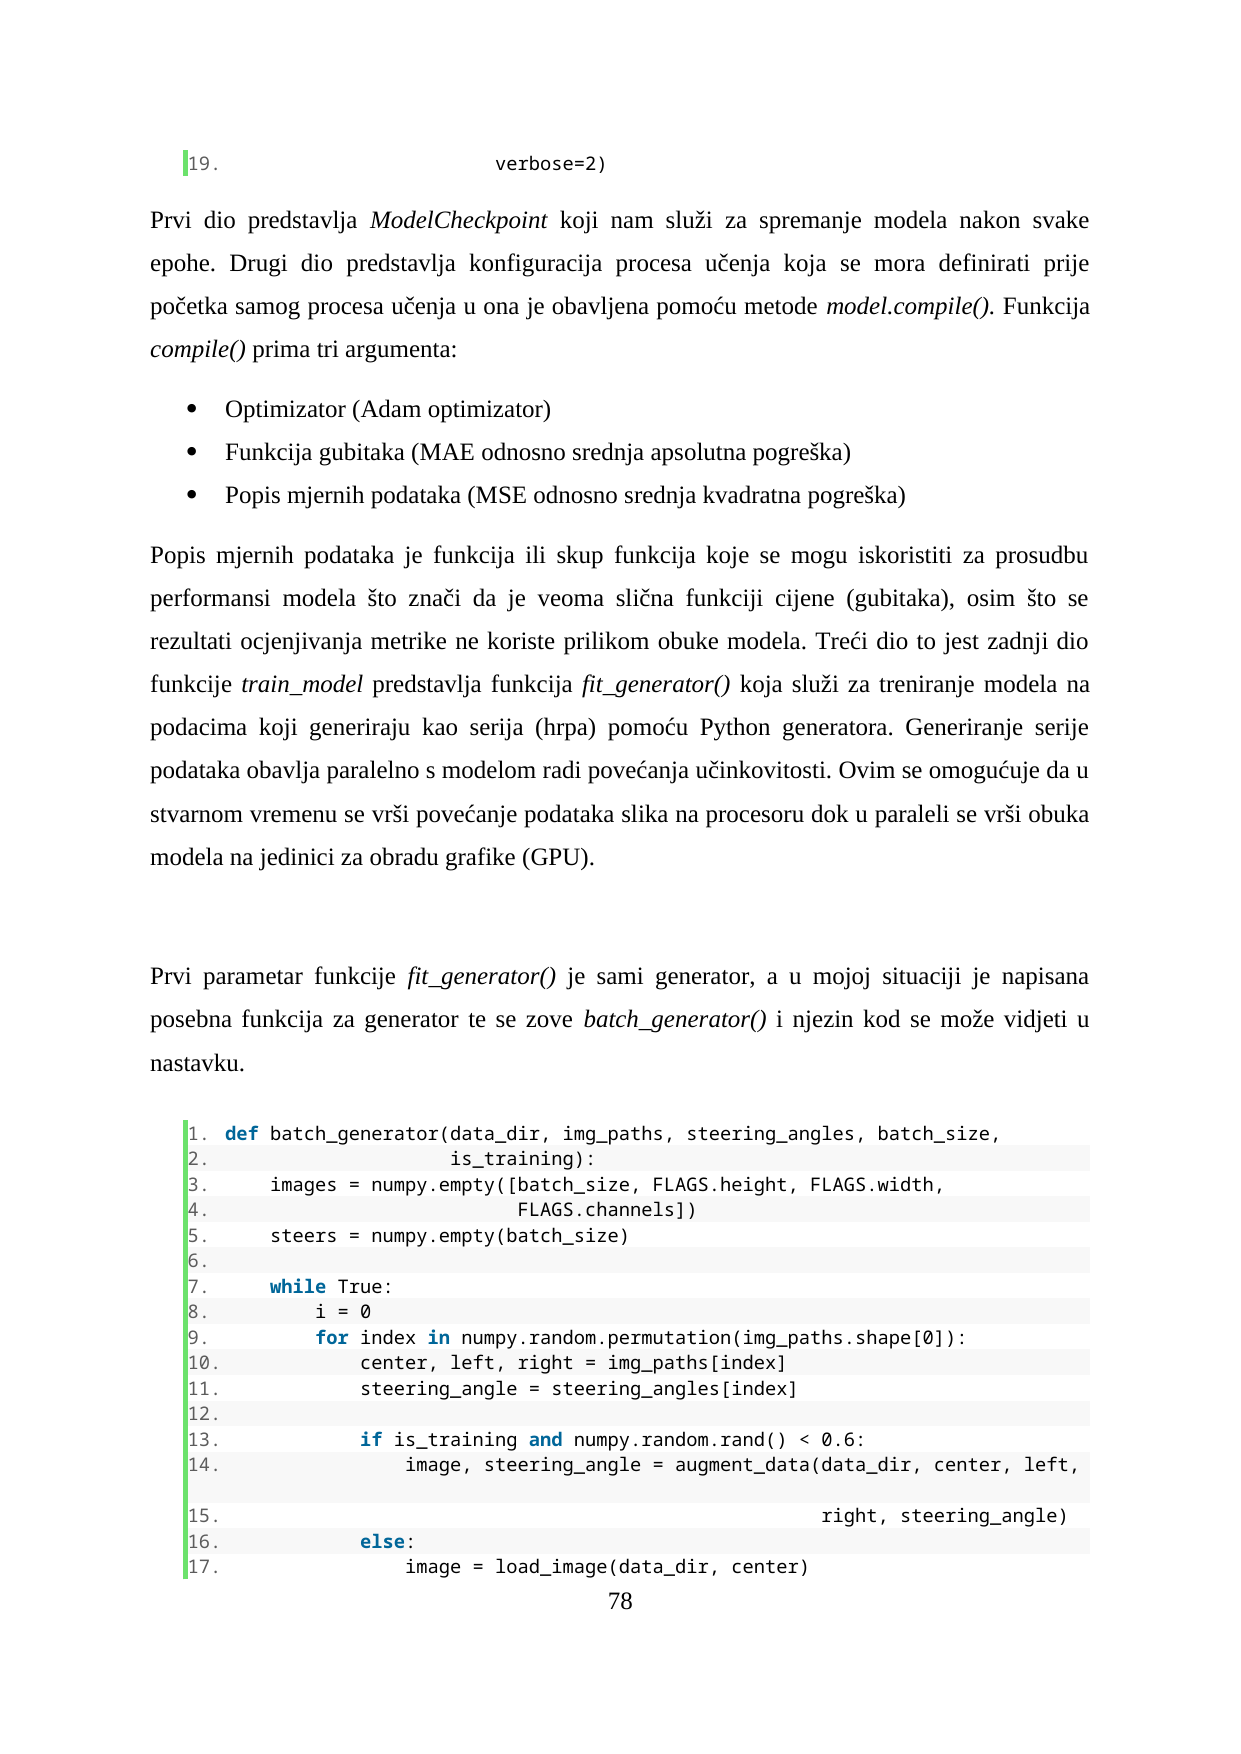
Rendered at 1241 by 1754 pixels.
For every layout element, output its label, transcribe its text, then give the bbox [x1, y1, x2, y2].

list i = 0 [188, 1298, 1090, 1324]
list images = numpy.empty([batch_size, FLAGS.height, FLAGS.width, [188, 1171, 1090, 1196]
list verbose=2) [188, 150, 1090, 176]
list if is_training and numpy.random.rand() < 0.6: [188, 1426, 1090, 1452]
list Popis mjernih podataka (MSE odnosno srednja kvadratna pogreška) [187, 480, 1090, 509]
list while True: [188, 1273, 1090, 1298]
list center, left, right = img_paths[index] [188, 1349, 1090, 1375]
list Optimizator (Adam optimizator) [187, 394, 1090, 423]
list is_training): [188, 1145, 1090, 1171]
list image = load_image(data_dir, center) [188, 1554, 1090, 1579]
text Prvi parametar funkcije fit_generator() je sami generator, a u mojoj situaciji je napisana posebna funkcija za generator te se zove batch_generator() i njezin kod se može vidjeti u nastavku. [150, 961, 1090, 1076]
list else: [188, 1528, 1090, 1554]
list image, steering_angle = augment_data(data_dir, center, left, [188, 1452, 1090, 1503]
list right, steering_angle) [188, 1503, 1090, 1528]
text Prvi dio predstavlja ModelCheckpoint koji nam služi za spremanje modela nakon svake epohe. Drugi dio predstavlja konfiguracija procesa učenja koja se mora definirati prije početka samog procesa učenja u ona je obavljena pomoću metode model.compile(). Funkcija compile() prima tri argumenta: [150, 205, 1090, 363]
list for index in numpy.random.permutation(img_paths.shape[0]): [188, 1324, 1090, 1349]
list steers = numpy.empty(batch_size) [188, 1222, 1090, 1247]
list def batch_generator(data_dir, img_paths, steering_angles, batch_size, [188, 1120, 1090, 1145]
text Popis mjernih podataka je funkcija ili skup funkcija koje se mogu iskoristiti za prosudbu performansi modela što znači da je veoma slična funkciji cijene (gubitaka), osim što se rezultati ocjenjivanja metrike ne koriste prilikom obuke modela. Treći dio to jest zadnji dio funkcije train_model predstavlja funkcija fit_generator() koja služi za treniranje modela na podacima koji generiraju kao serija (hrpa) pomoću Python generatora. Generiranje serije podataka obavlja paralelno s modelom radi povećanja učinkovitosti. Ovim se omogućuje da u stvarnom vremenu se vrši povećanje podataka slika na procesoru dok u paraleli se vrši obuka modela na jedinici za obradu grafike (GPU). [150, 540, 1090, 871]
list FLAGS.channels]) [188, 1196, 1090, 1222]
list steering_angle = steering_angles[index] [188, 1375, 1090, 1401]
list Funkcija gubitaka (MAE odnosno srednja apsolutna pogreška) [187, 437, 1090, 466]
